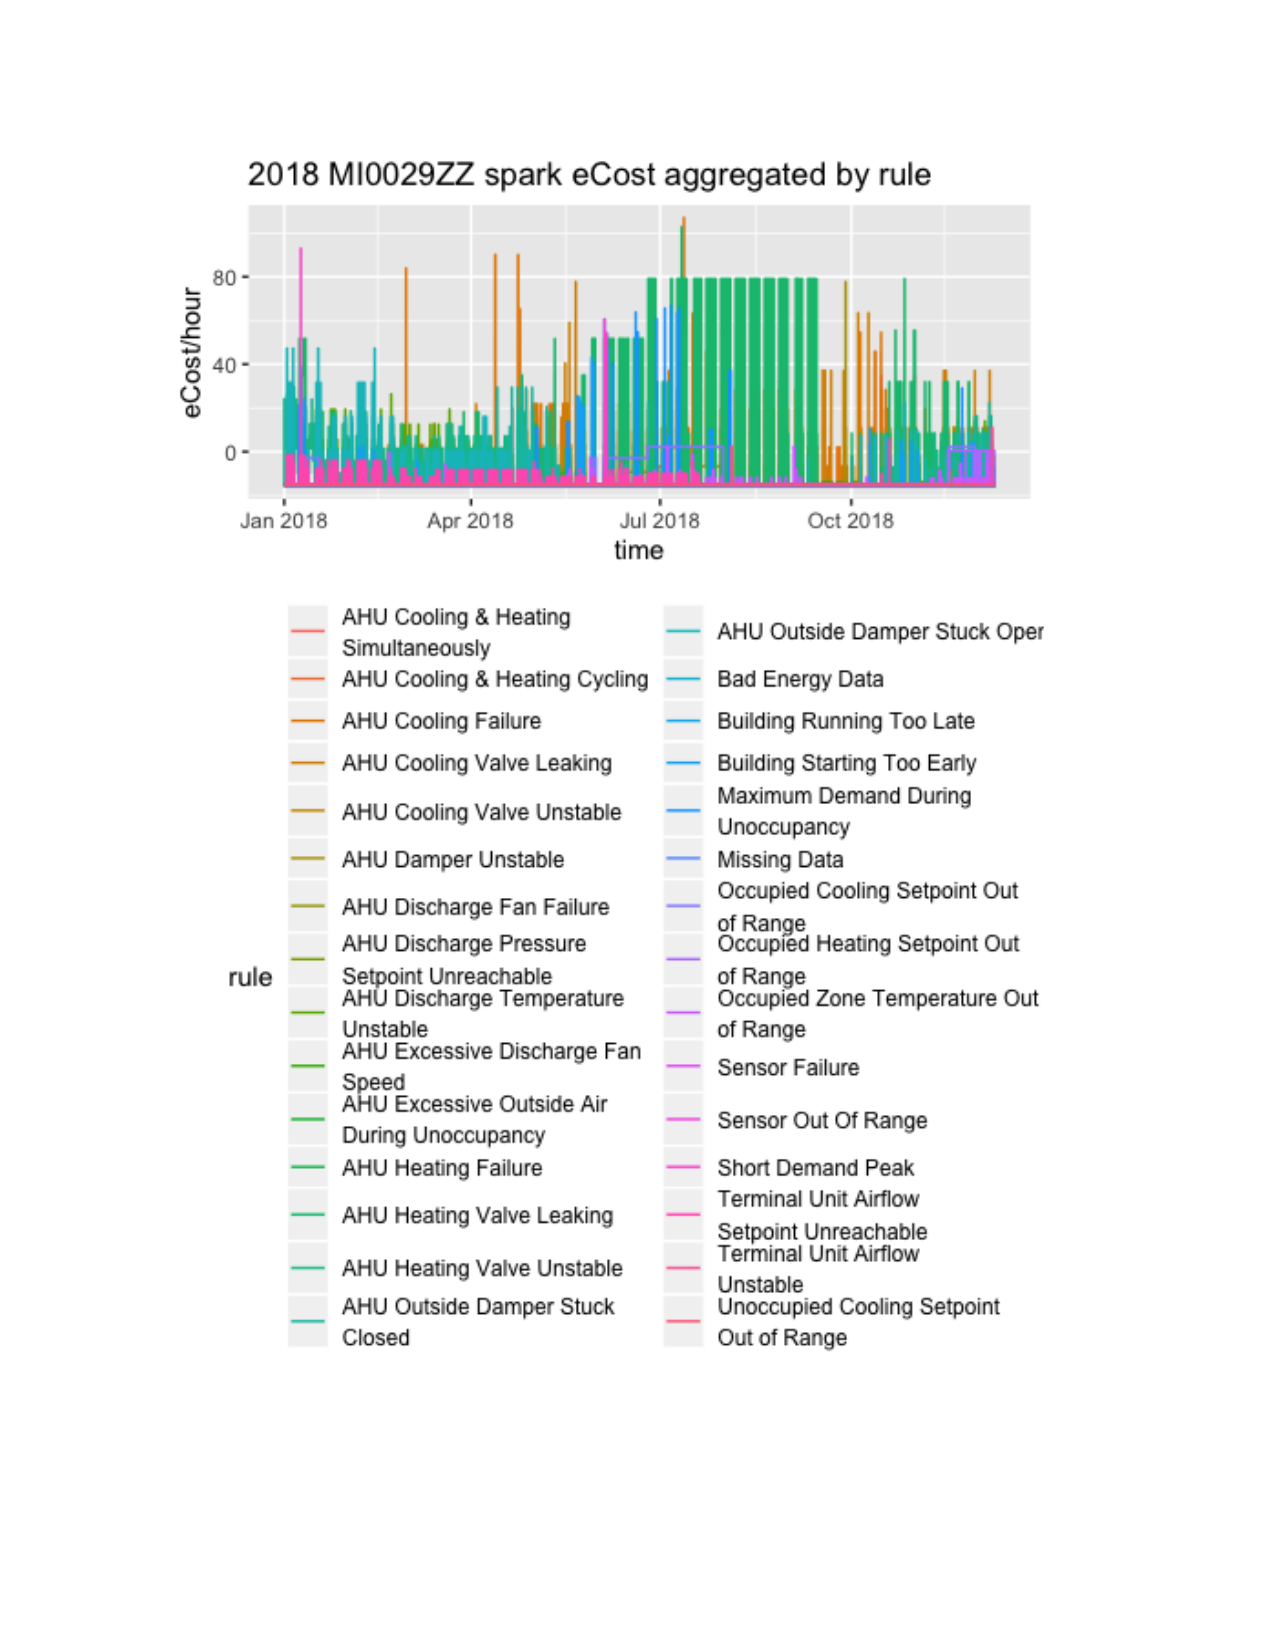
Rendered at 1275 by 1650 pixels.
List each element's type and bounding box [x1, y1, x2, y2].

picture [168, 150, 1044, 1375]
